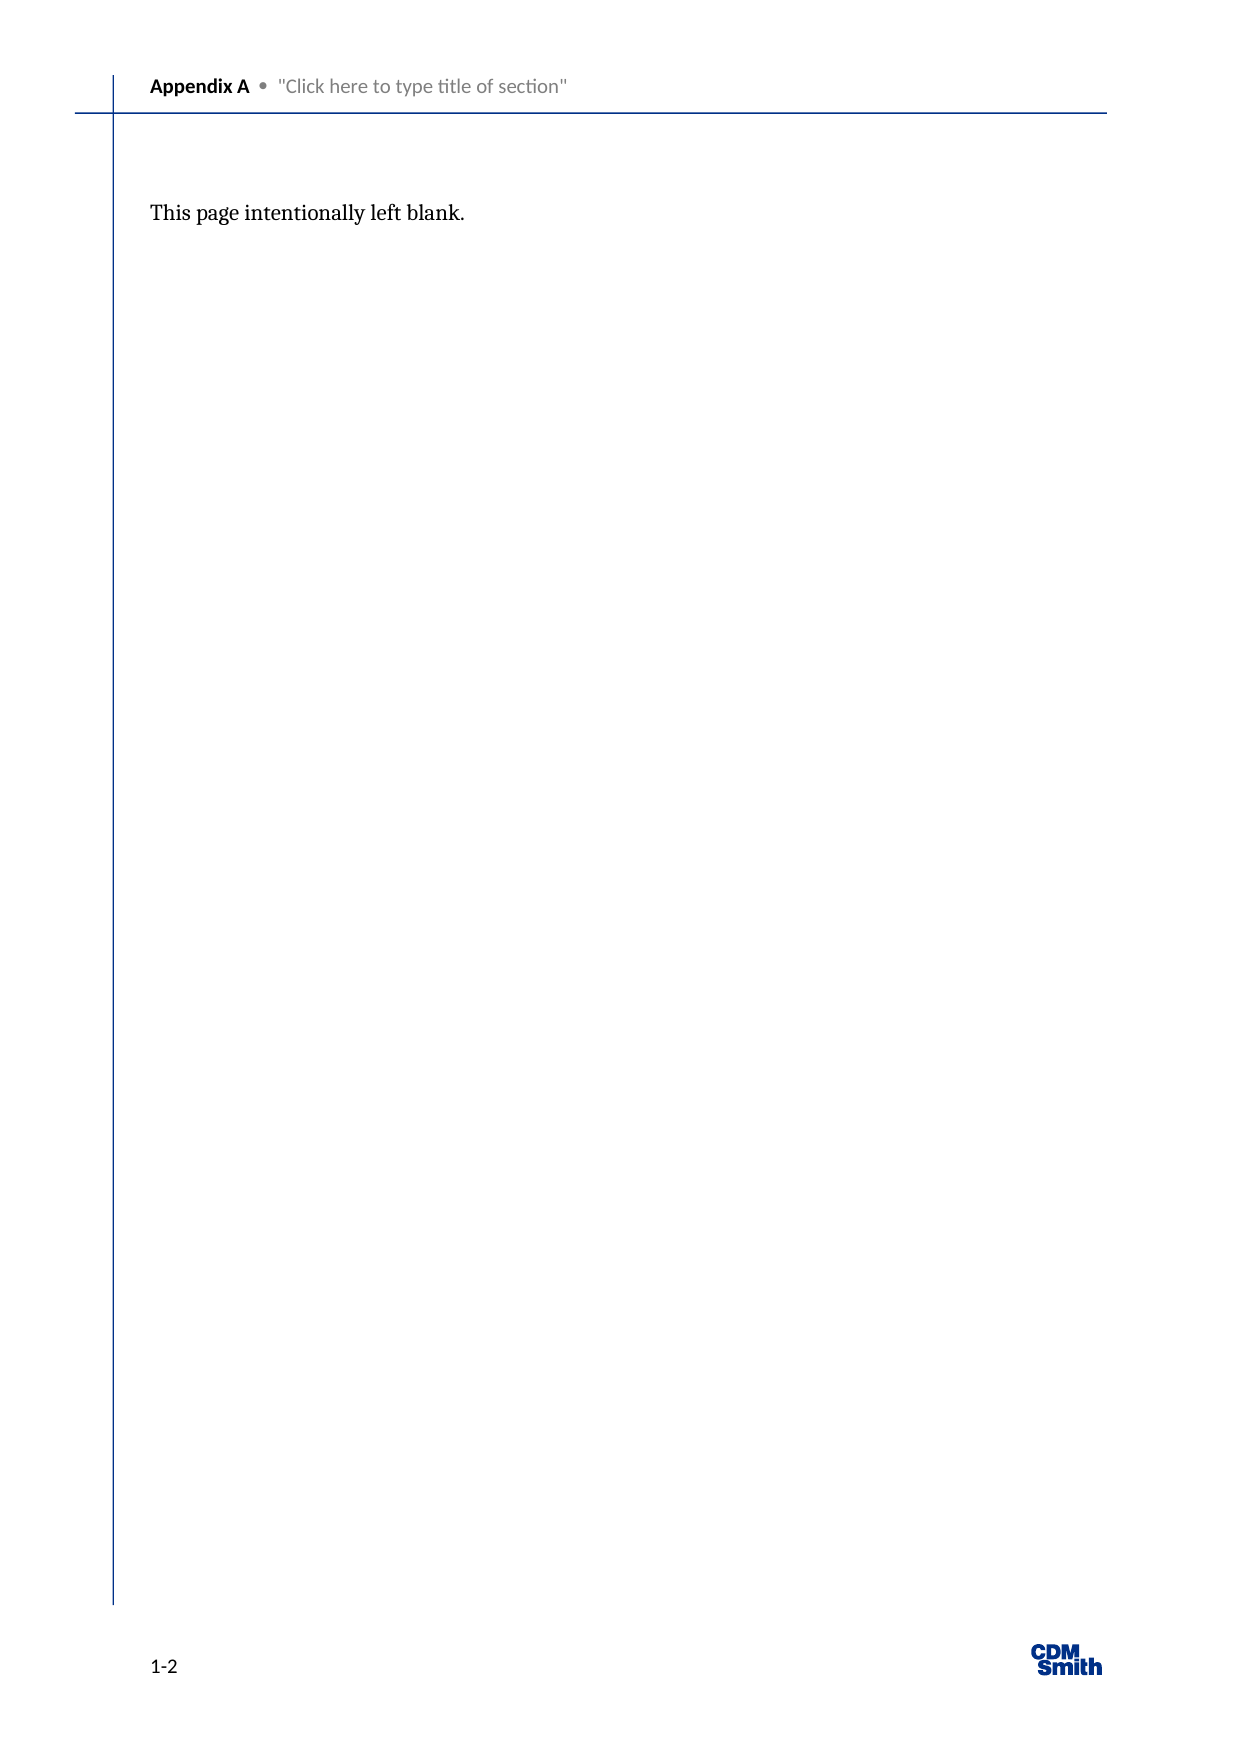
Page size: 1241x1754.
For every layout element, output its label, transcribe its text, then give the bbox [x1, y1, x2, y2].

text This page intentionally left blank. [150, 200, 1071, 226]
